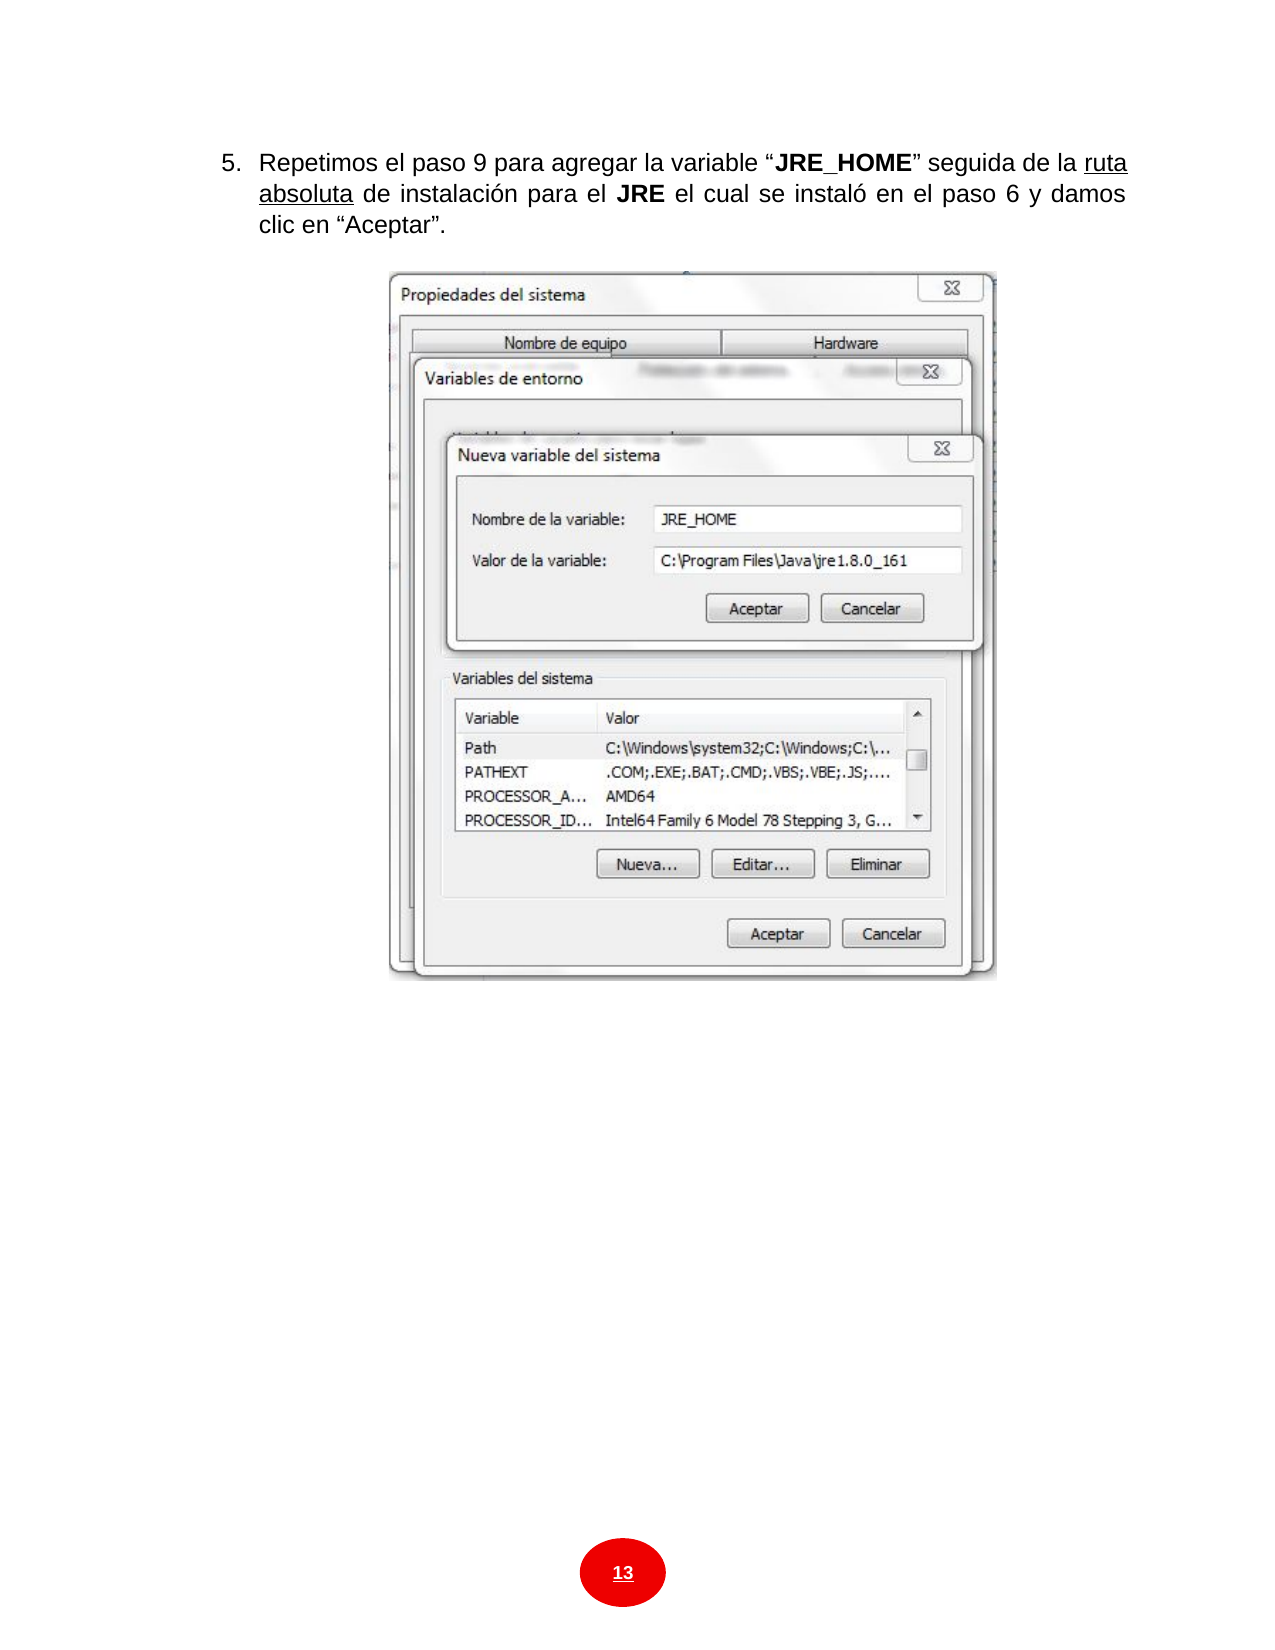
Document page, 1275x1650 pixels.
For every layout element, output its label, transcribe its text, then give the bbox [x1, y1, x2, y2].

list Repetimos el paso 9 para agregar la variable “JRE_HOME” seguida de la ruta absoluta de instalación para el JRE el cual se instaló en el paso 6 y damos clic en “Aceptar”. [221, 148, 1127, 238]
picture [388, 271, 997, 981]
